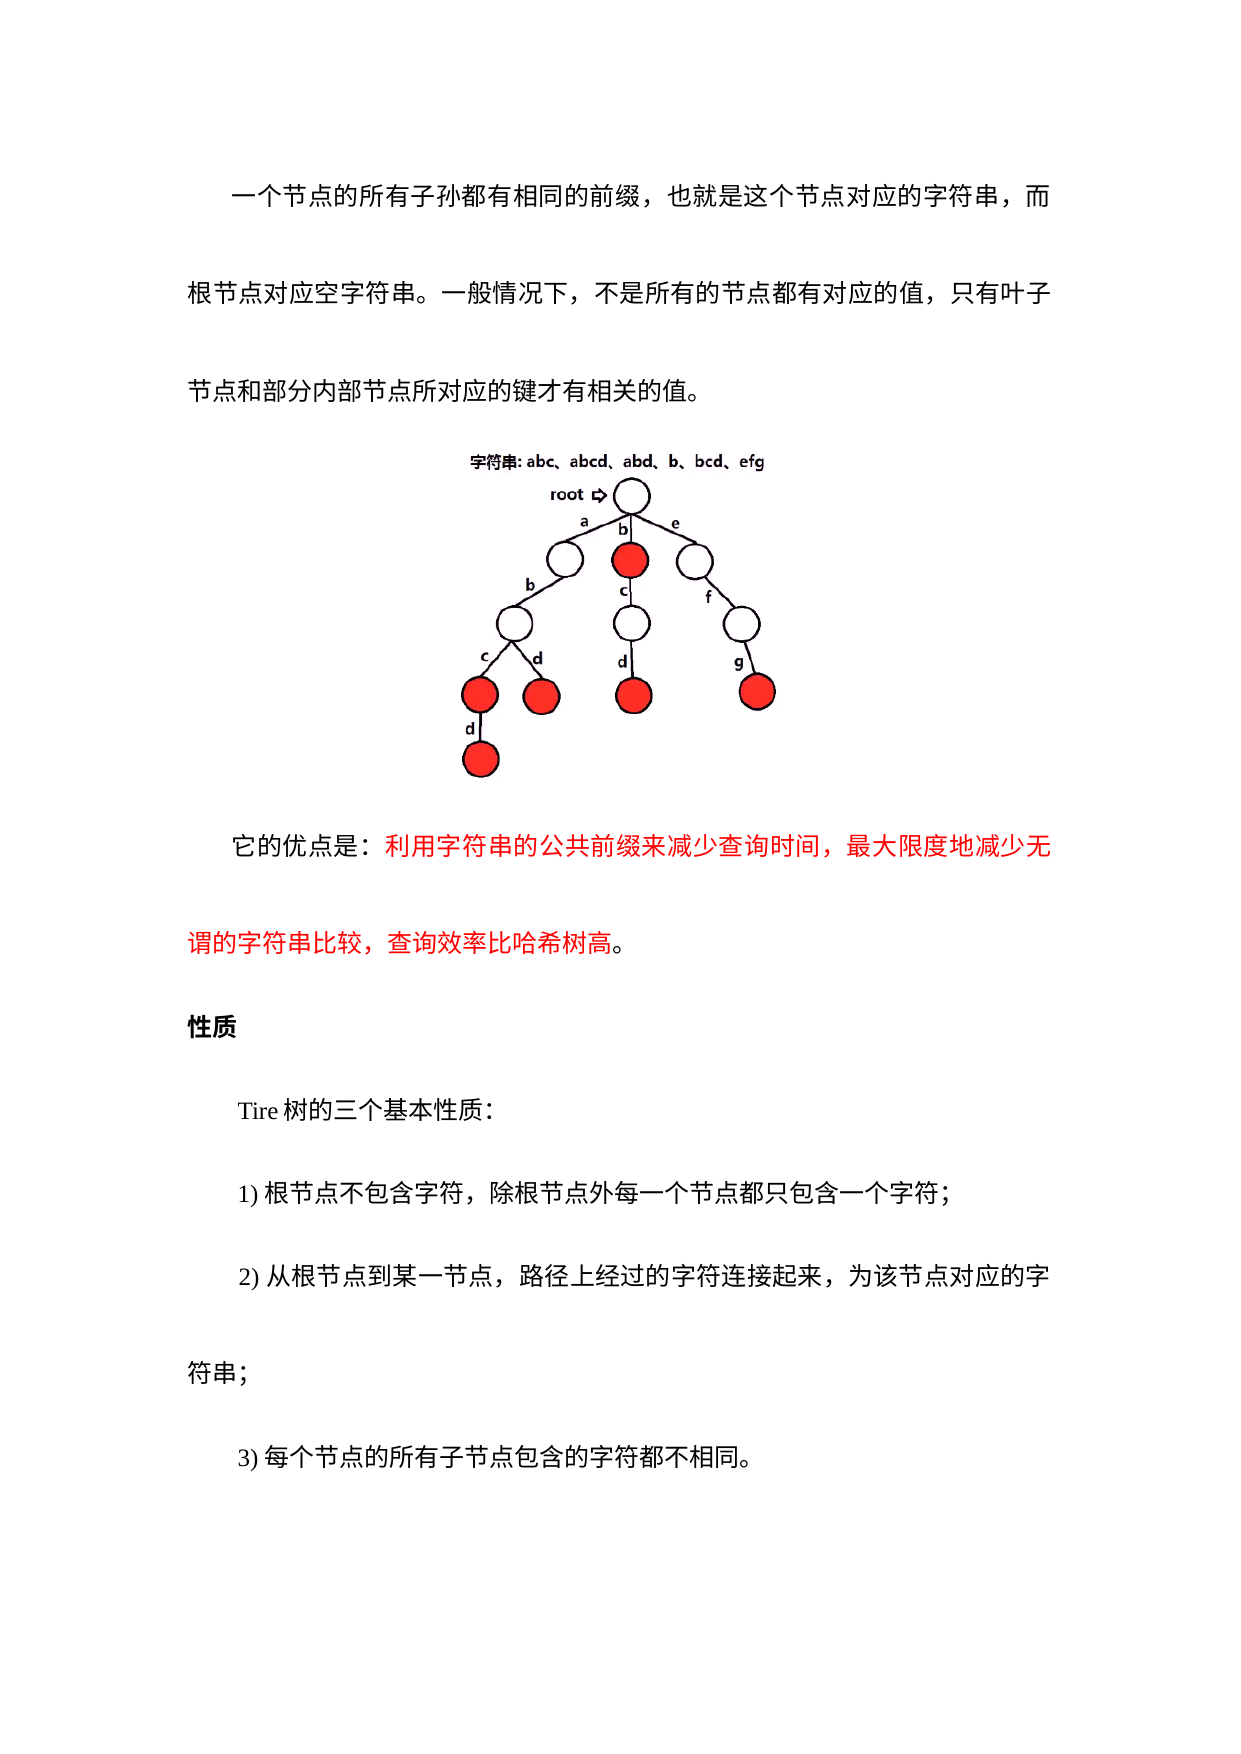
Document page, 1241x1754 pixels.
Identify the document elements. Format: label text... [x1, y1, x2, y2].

subtitle 性质 [187, 993, 1053, 1058]
text 它的优点是：利用字符串的公共前缀来减少查询时间，最大限度地减少无谓的字符串比较，查询效率比哈希树高。 [187, 812, 1053, 974]
text 2) 从根节点到某一节点，路径上经过的字符连接起来，为该节点对应的字符串； [187, 1242, 1053, 1404]
text 一个节点的所有子孙都有相同的前缀，也就是这个节点对应的字符串，而根节点对应空字符串。一般情况下，不是所有的节点都有对应的值，只有叶子节点和部分内部节点所对应的键才有相关的值。 [187, 162, 1053, 422]
text 3) 每个节点的所有子节点包含的字符都不相同。 [187, 1423, 1053, 1488]
text Tire树的三个基本性质： [187, 1076, 1053, 1141]
text 1) 根节点不包含字符，除根节点外每一个节点都只包含一个字符； [187, 1159, 1053, 1224]
picture [456, 440, 784, 787]
